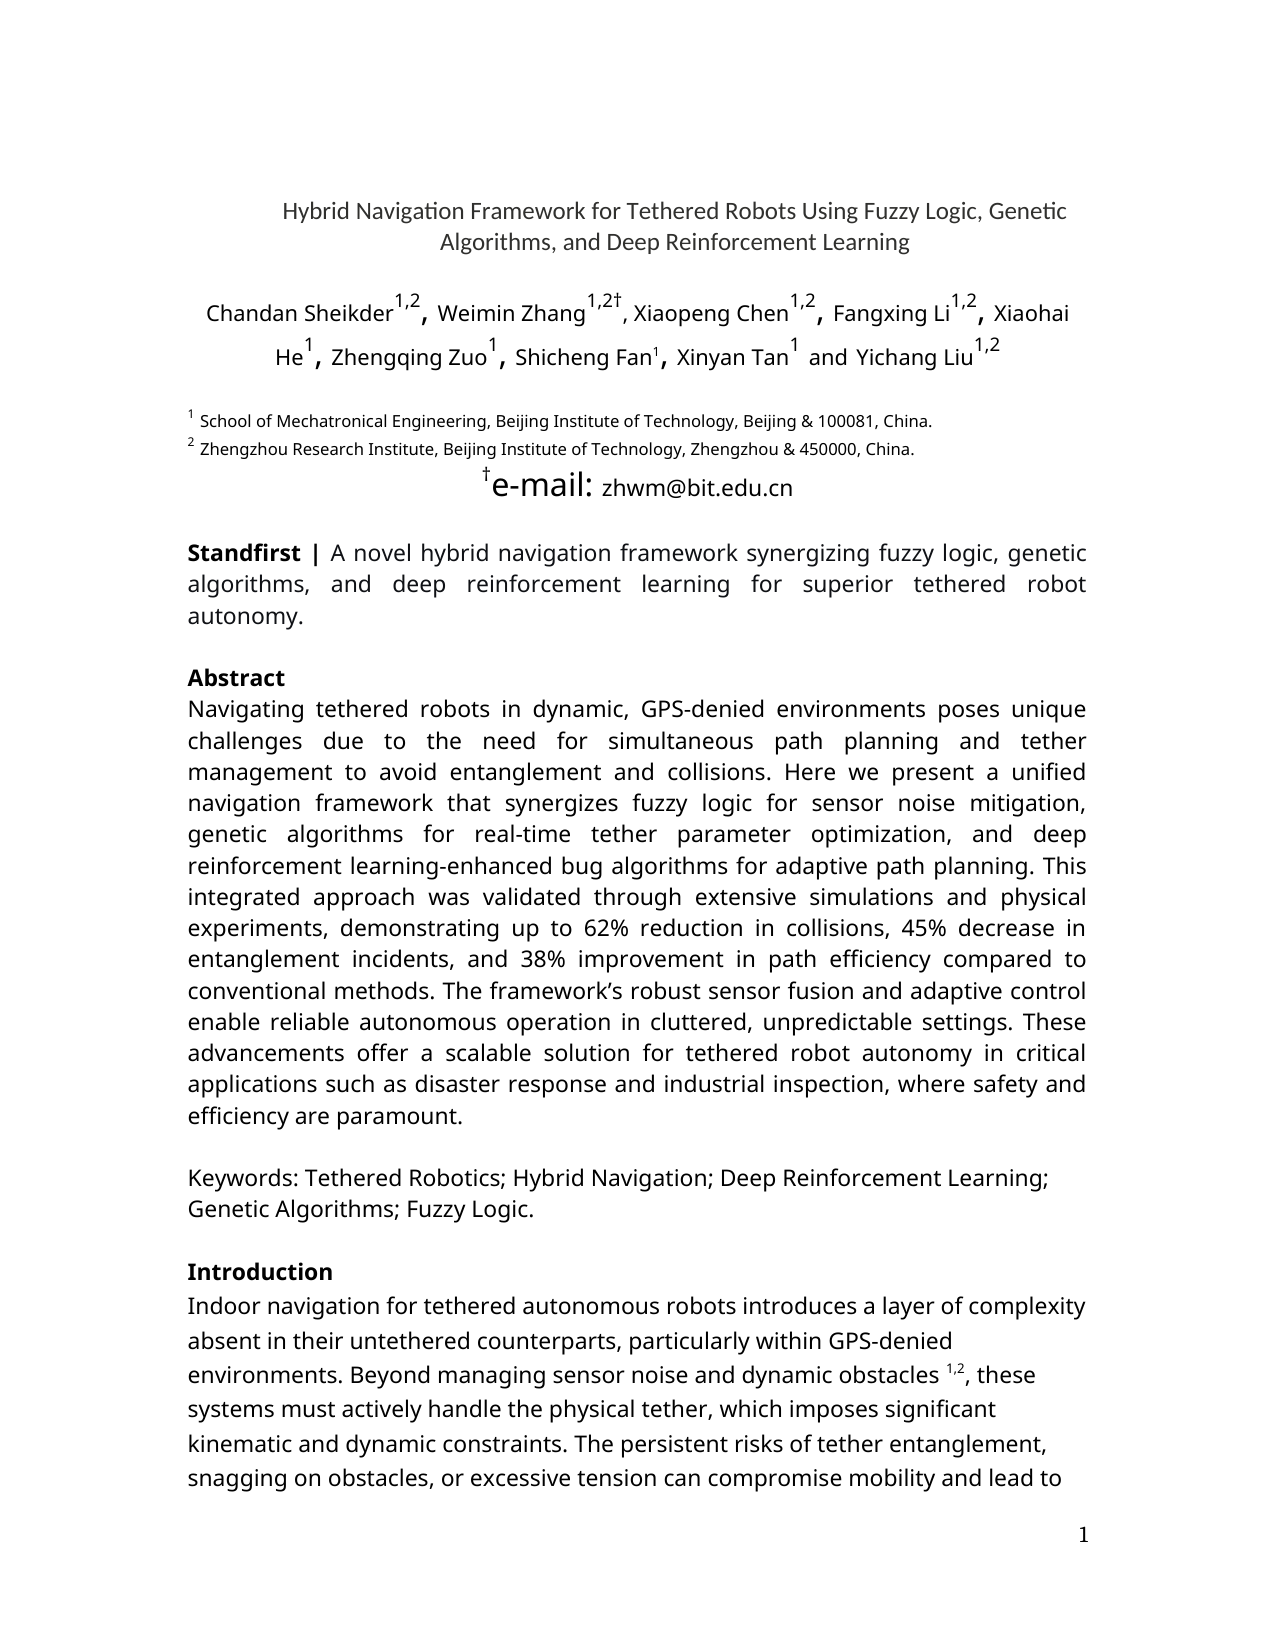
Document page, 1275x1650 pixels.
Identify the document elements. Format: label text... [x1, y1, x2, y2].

text †e-mail: zhwm@bit.edu.cn [187, 462, 1087, 506]
text 2 Zhengzhou Research Institute, Beijing Institute of Technology, Zhengzhou & 450000, China. [187, 433, 1087, 462]
text Introduction [187, 1256, 1087, 1287]
text Navigating tethered robots in dynamic, GPS-denied environments poses unique challenges due to the need for simultaneous path planning and tether management to avoid entanglement and collisions. Here we present a unified navigation framework that synergizes fuzzy logic for sensor noise mitigation, genetic algorithms for real-time tether parameter optimization, and deep reinforcement learning-enhanced bug algorithms for adaptive path planning. This integrated approach was validated through extensive simulations and physical experiments, demonstrating up to 62% reduction in collisions, 45% decrease in entanglement incidents, and 38% improvement in path efficiency compared to conventional methods. The framework’s robust sensor fusion and adaptive control enable reliable autonomous operation in cluttered, unpredictable settings. These advancements offer a scalable solution for tethered robot autonomy in critical applications such as disaster response and industrial inspection, where safety and efficiency are paramount. [187, 693, 1087, 1131]
text Chandan Sheikder1,2, Weimin Zhang1,2†, Xiaopeng Chen1,2, Fangxing Li1,2, Xiaohai He1, Zhengqing Zuo1, Shicheng Fan1, Xinyan Tan1 and Yichang Liu1,2 [187, 287, 1087, 375]
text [187, 1287, 1087, 1493]
text Hybrid Navigation Framework for Tethered Robots Using Fuzzy Logic, Genetic Algorithms, and Deep Reinforcement Learning [262, 195, 1087, 256]
text Abstract [187, 662, 1087, 693]
text 1 School of Mechatronical Engineering, Beijing Institute of Technology, Beijing & 100081, China. [187, 405, 1087, 433]
text Keywords: Tethered Robotics; Hybrid Navigation; Deep Reinforcement Learning; Genetic Algorithms; Fuzzy Logic. [187, 1162, 1087, 1225]
text Standfirst | A novel hybrid navigation framework synergizing fuzzy logic, genetic algorithms, and deep reinforcement learning for superior tethered robot autonomy. [187, 537, 1087, 631]
